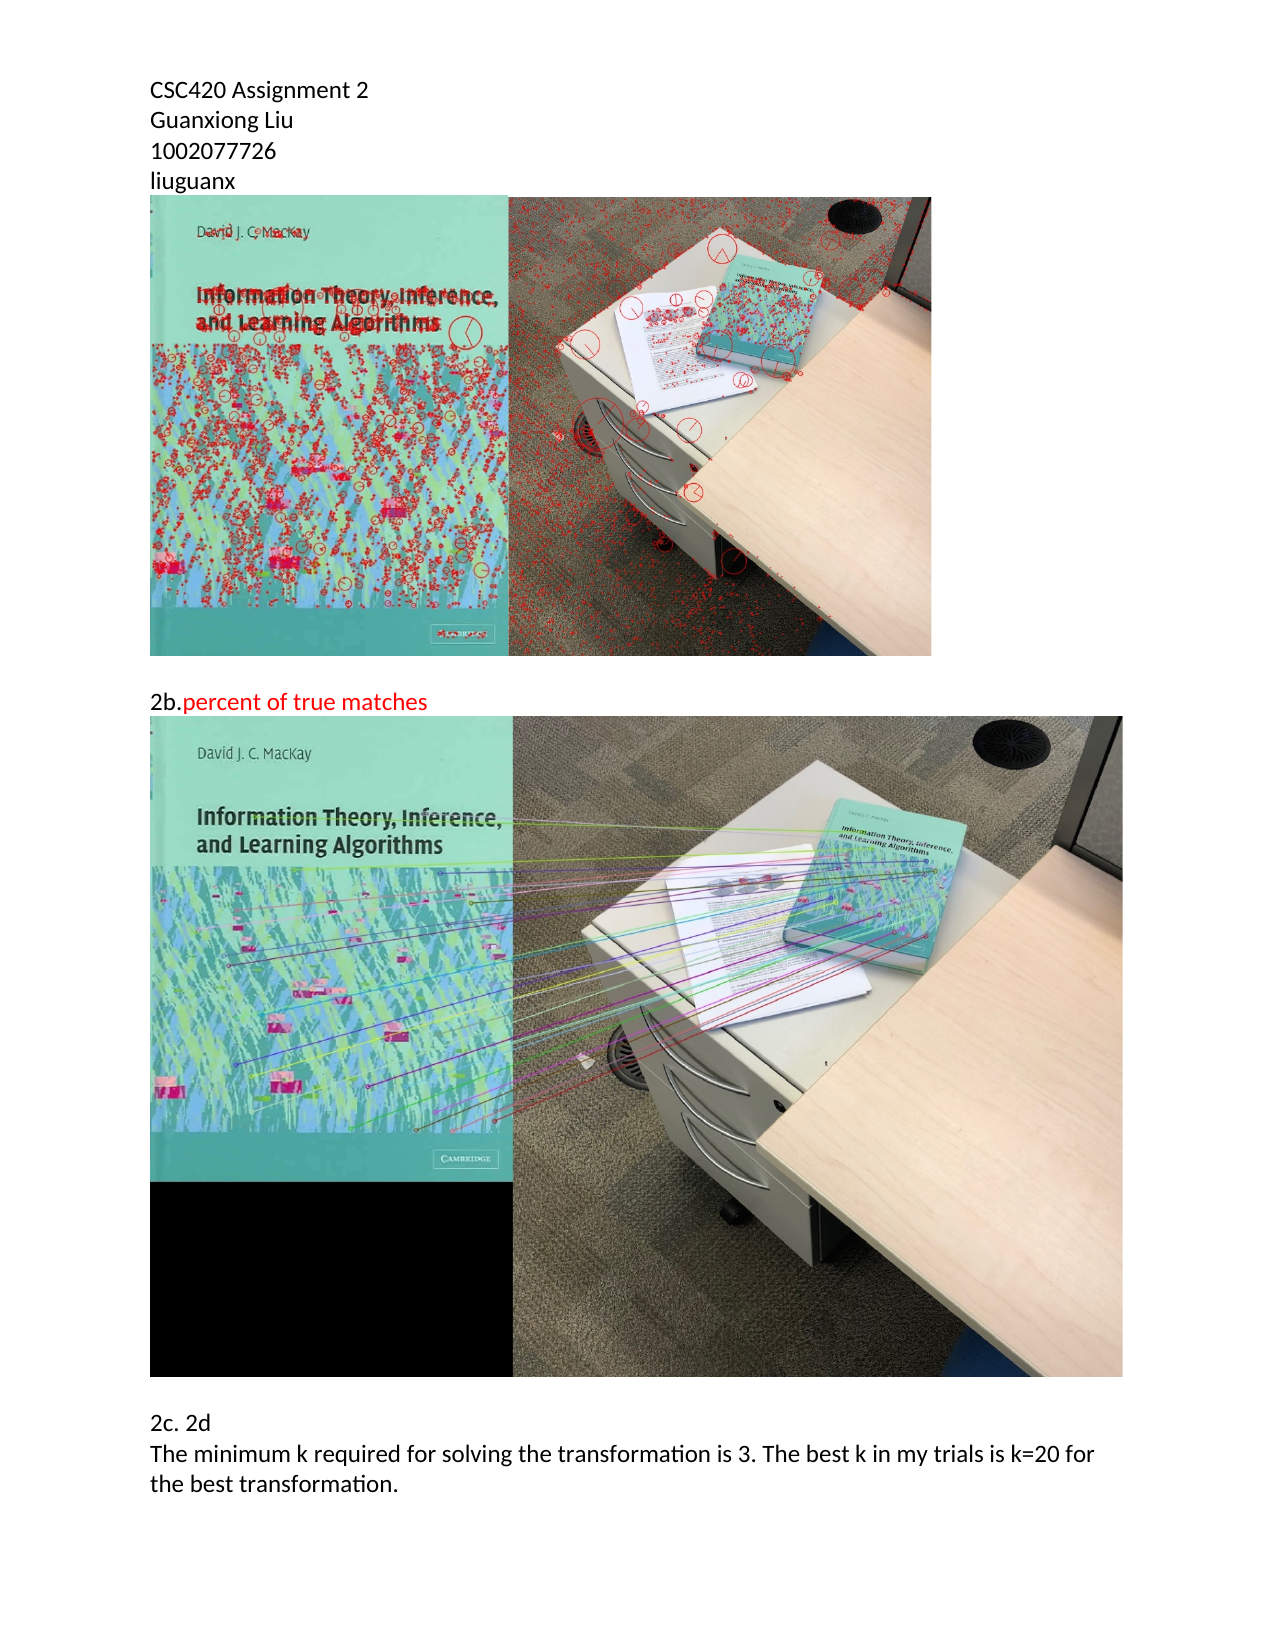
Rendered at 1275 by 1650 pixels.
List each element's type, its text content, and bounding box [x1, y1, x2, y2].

picture [150, 716, 1123, 1377]
text The minimum k required for solving the transformation is 3. The best k in my trials is k=20 for the best transformation. [150, 1438, 1125, 1499]
text 2b.percent of true matches [150, 686, 1125, 717]
picture [150, 195, 932, 656]
text 2c. 2d [150, 1407, 1125, 1438]
